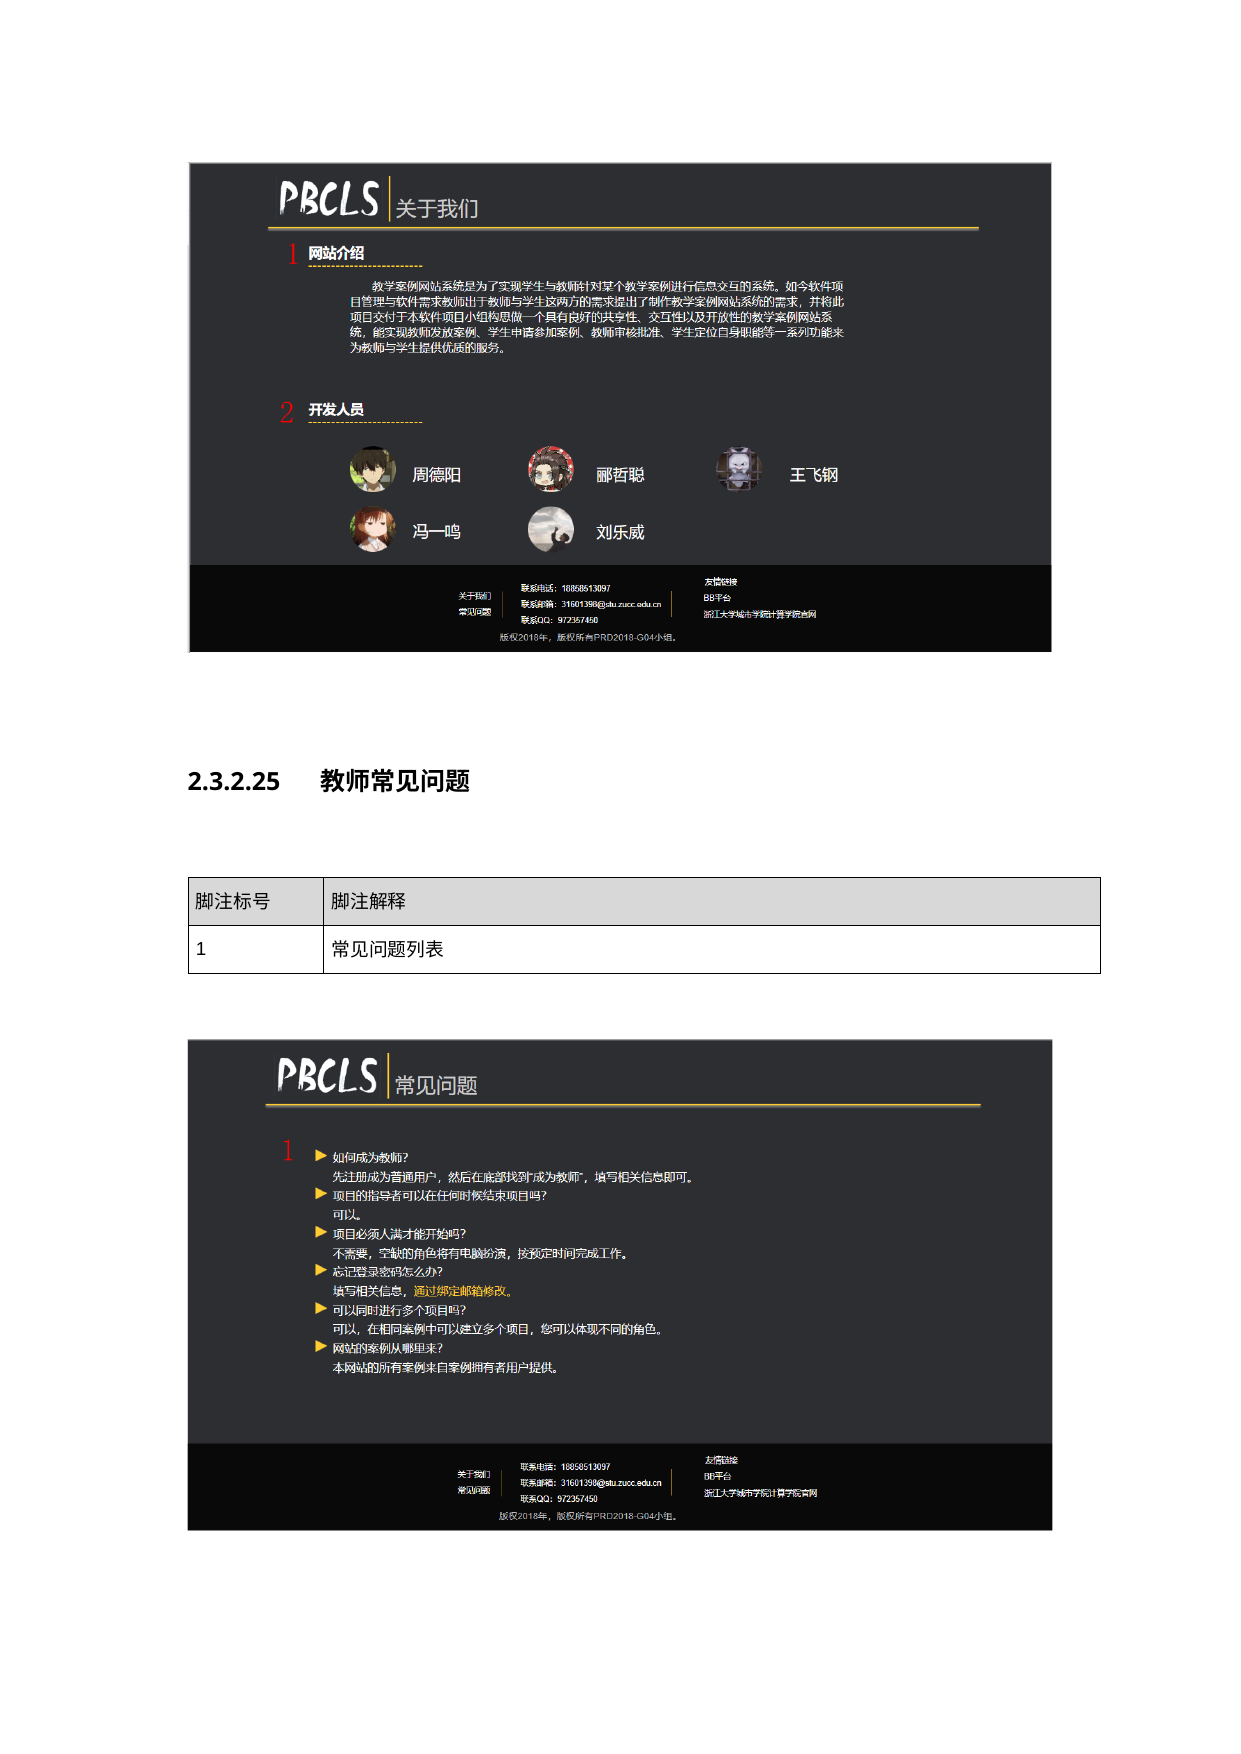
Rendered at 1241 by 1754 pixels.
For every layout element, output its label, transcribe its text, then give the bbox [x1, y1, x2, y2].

table_cell 1 [189, 926, 323, 973]
table_cell 常见问题列表 [324, 926, 1100, 973]
picture [187, 1039, 1053, 1531]
picture [187, 162, 1052, 653]
text 教师常见问题 [187, 747, 1053, 812]
table_header 脚注解释 [324, 878, 1100, 925]
table_header 脚注标号 [189, 878, 323, 925]
